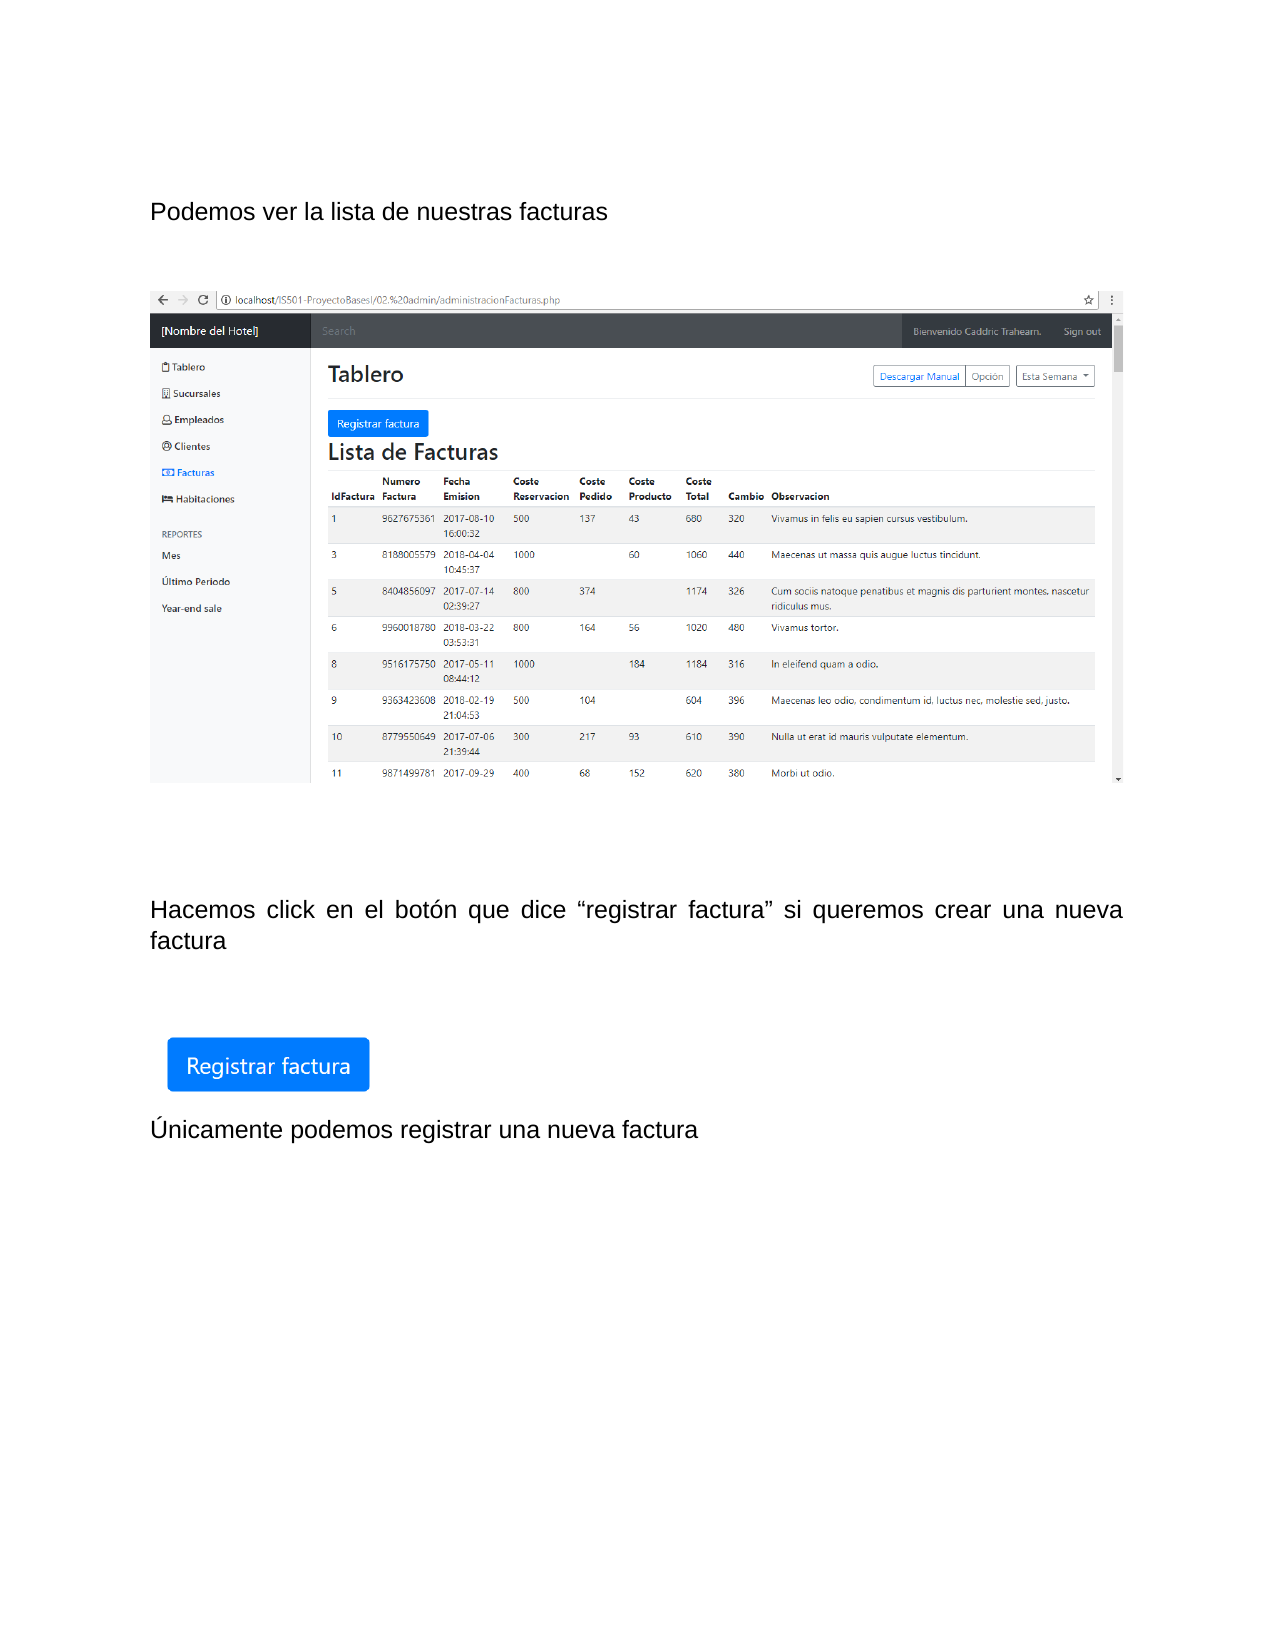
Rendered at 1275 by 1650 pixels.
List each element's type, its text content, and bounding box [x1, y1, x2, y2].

list Únicamente podemos registrar una nueva factura [150, 1115, 1125, 1144]
list Podemos ver la lista de nuestras facturas [150, 197, 1125, 226]
picture [150, 1020, 395, 1097]
picture [150, 291, 1124, 783]
list Hacemos click en el botón que dice “registrar factura” si queremos crear una nueva factura [150, 895, 1125, 955]
